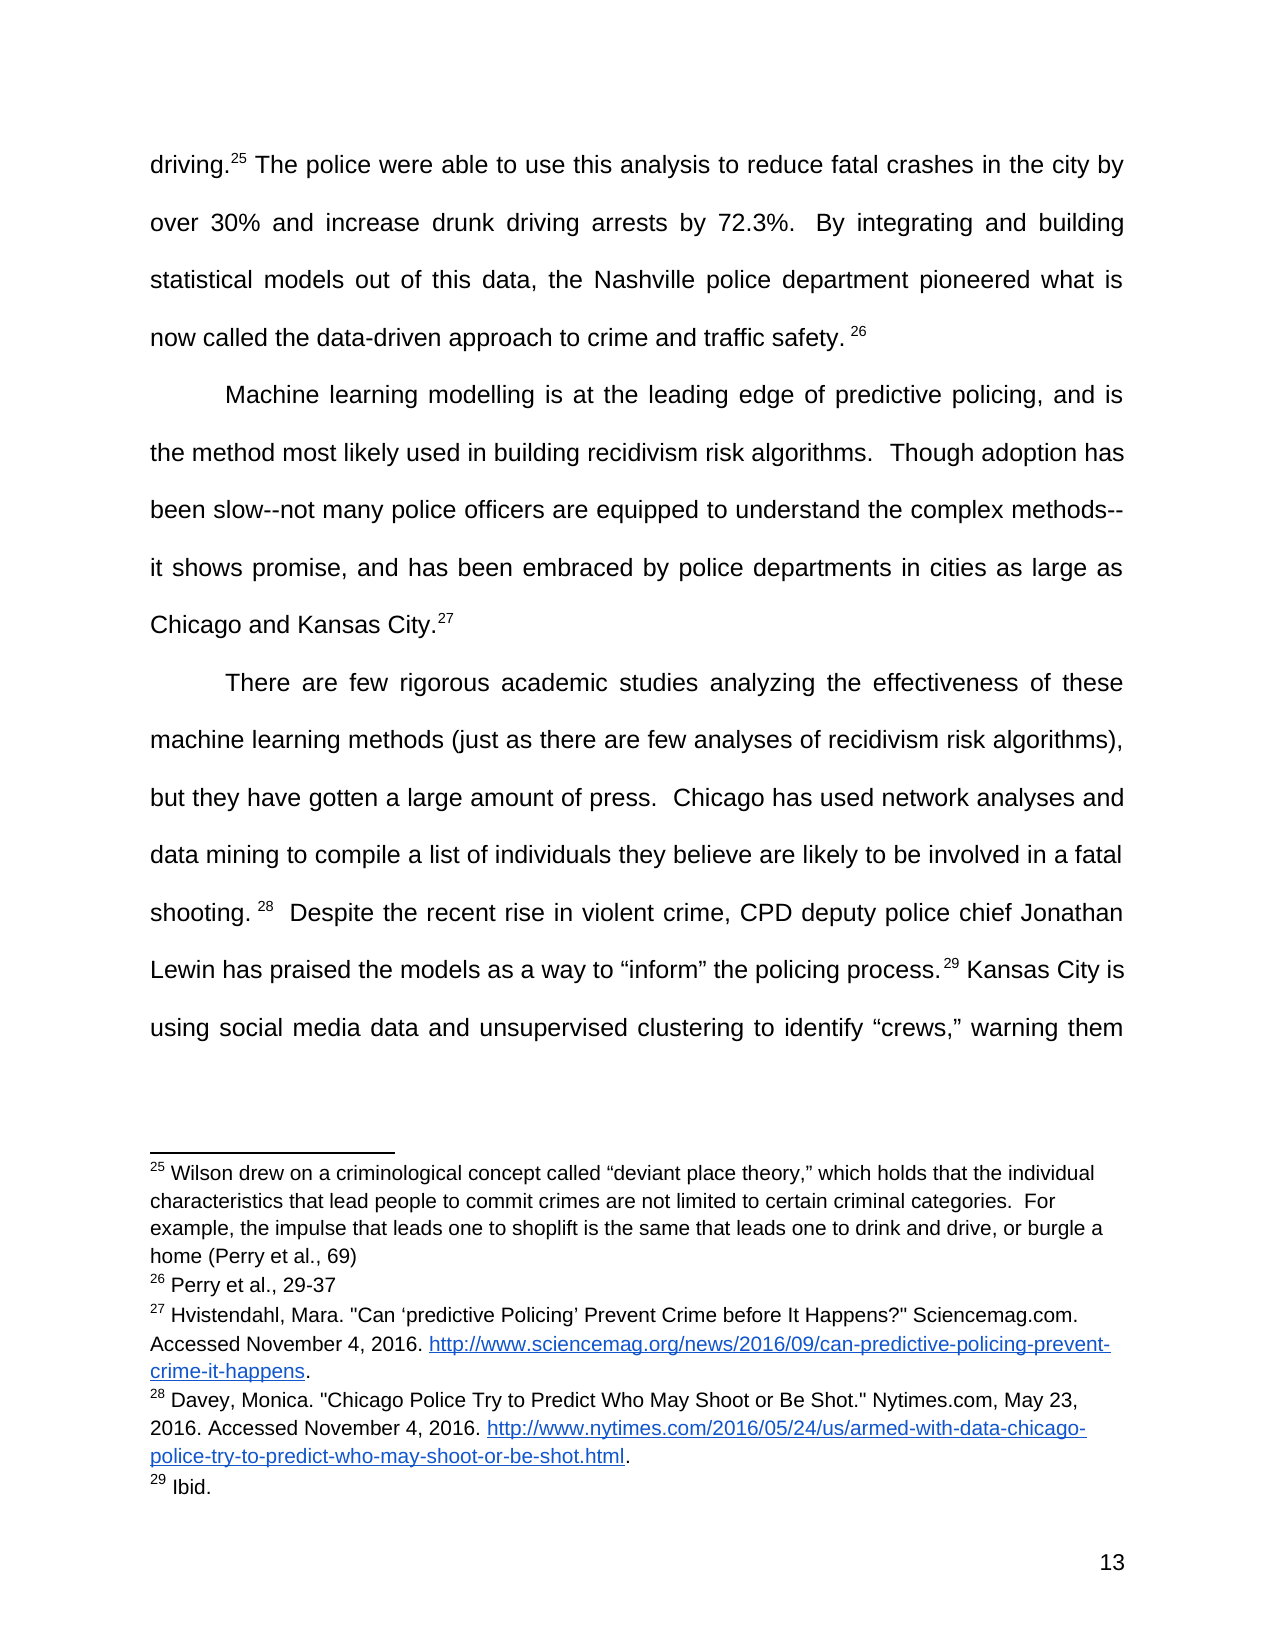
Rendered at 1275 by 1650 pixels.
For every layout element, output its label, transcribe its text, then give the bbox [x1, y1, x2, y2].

text There are few rigorous academic studies analyzing the effectiveness of these machine learning methods (just as there are few analyses of recidivism risk algorithms), but they have gotten a large amount of press. Chicago has used network analyses and data mining to compile a list of individuals they believe are likely to be involved in a fatal shooting. Despite the recent rise in violent crime, CPD deputy police chief Jonathan Lewin has praised the models as a way to “inform” the policing process. Kansas City is using social media data and unsupervised clustering to identify “crews,” warning them that they will target the whole group for investigation if any of them commit a crime. Controversial in its public image, the police department nonetheless believes it will be instrumental in reducing criminal activity. “We have a moral reason to do a better job at addressing violence in the community” the local prosecutor in Kansas City said; “we need to try.” [150, 667, 1125, 1041]
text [150, 150, 1125, 351]
text Machine learning modelling is at the leading edge of predictive policing, and is the method most likely used in building recidivism risk algorithms. Though adoption has been slow--not many police officers are equipped to understand the complex methods--it shows promise, and has been embraced by police departments in cities as large as Chicago and Kansas City. [150, 380, 1125, 639]
